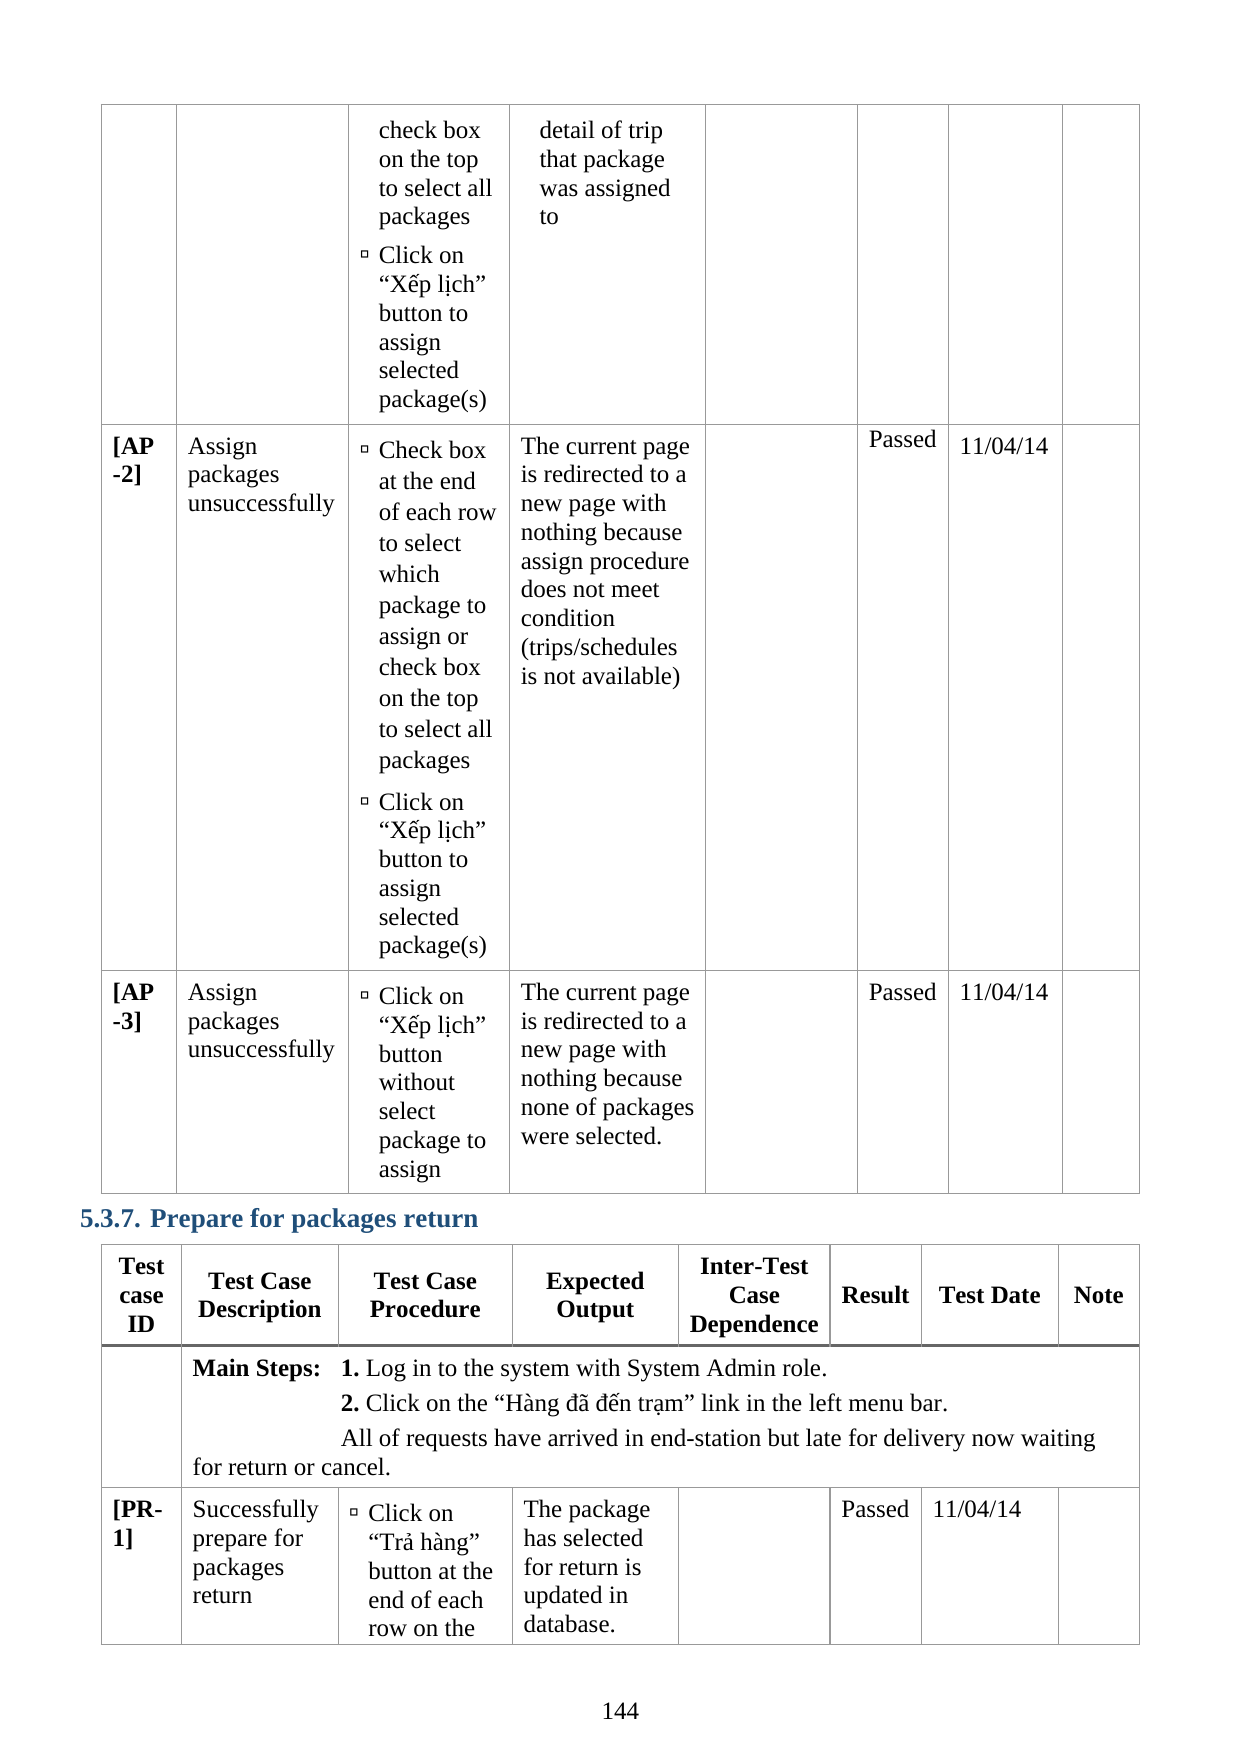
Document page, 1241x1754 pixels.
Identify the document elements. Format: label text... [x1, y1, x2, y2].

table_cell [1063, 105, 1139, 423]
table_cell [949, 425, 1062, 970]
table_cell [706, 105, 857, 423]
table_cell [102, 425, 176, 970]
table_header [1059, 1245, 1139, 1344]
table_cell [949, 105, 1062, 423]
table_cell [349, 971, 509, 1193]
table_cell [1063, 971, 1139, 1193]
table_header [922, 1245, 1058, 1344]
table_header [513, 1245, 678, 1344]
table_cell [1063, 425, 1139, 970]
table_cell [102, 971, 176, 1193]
subtitle Prepare for packages return [141, 1202, 1128, 1233]
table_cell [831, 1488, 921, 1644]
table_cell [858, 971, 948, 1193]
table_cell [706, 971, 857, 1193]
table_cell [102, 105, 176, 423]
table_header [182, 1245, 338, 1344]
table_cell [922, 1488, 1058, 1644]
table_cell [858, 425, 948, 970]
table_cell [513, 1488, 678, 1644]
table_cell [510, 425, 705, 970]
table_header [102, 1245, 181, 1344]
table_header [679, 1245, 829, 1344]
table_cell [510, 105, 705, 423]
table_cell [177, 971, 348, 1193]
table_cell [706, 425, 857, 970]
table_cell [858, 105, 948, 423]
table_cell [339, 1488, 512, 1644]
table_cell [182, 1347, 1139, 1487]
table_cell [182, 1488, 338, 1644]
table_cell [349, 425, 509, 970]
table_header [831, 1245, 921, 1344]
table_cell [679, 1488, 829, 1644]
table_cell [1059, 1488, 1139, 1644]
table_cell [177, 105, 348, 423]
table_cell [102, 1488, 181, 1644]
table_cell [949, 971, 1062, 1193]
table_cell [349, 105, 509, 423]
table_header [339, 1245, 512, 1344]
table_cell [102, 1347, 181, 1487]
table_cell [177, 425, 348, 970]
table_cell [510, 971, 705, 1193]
